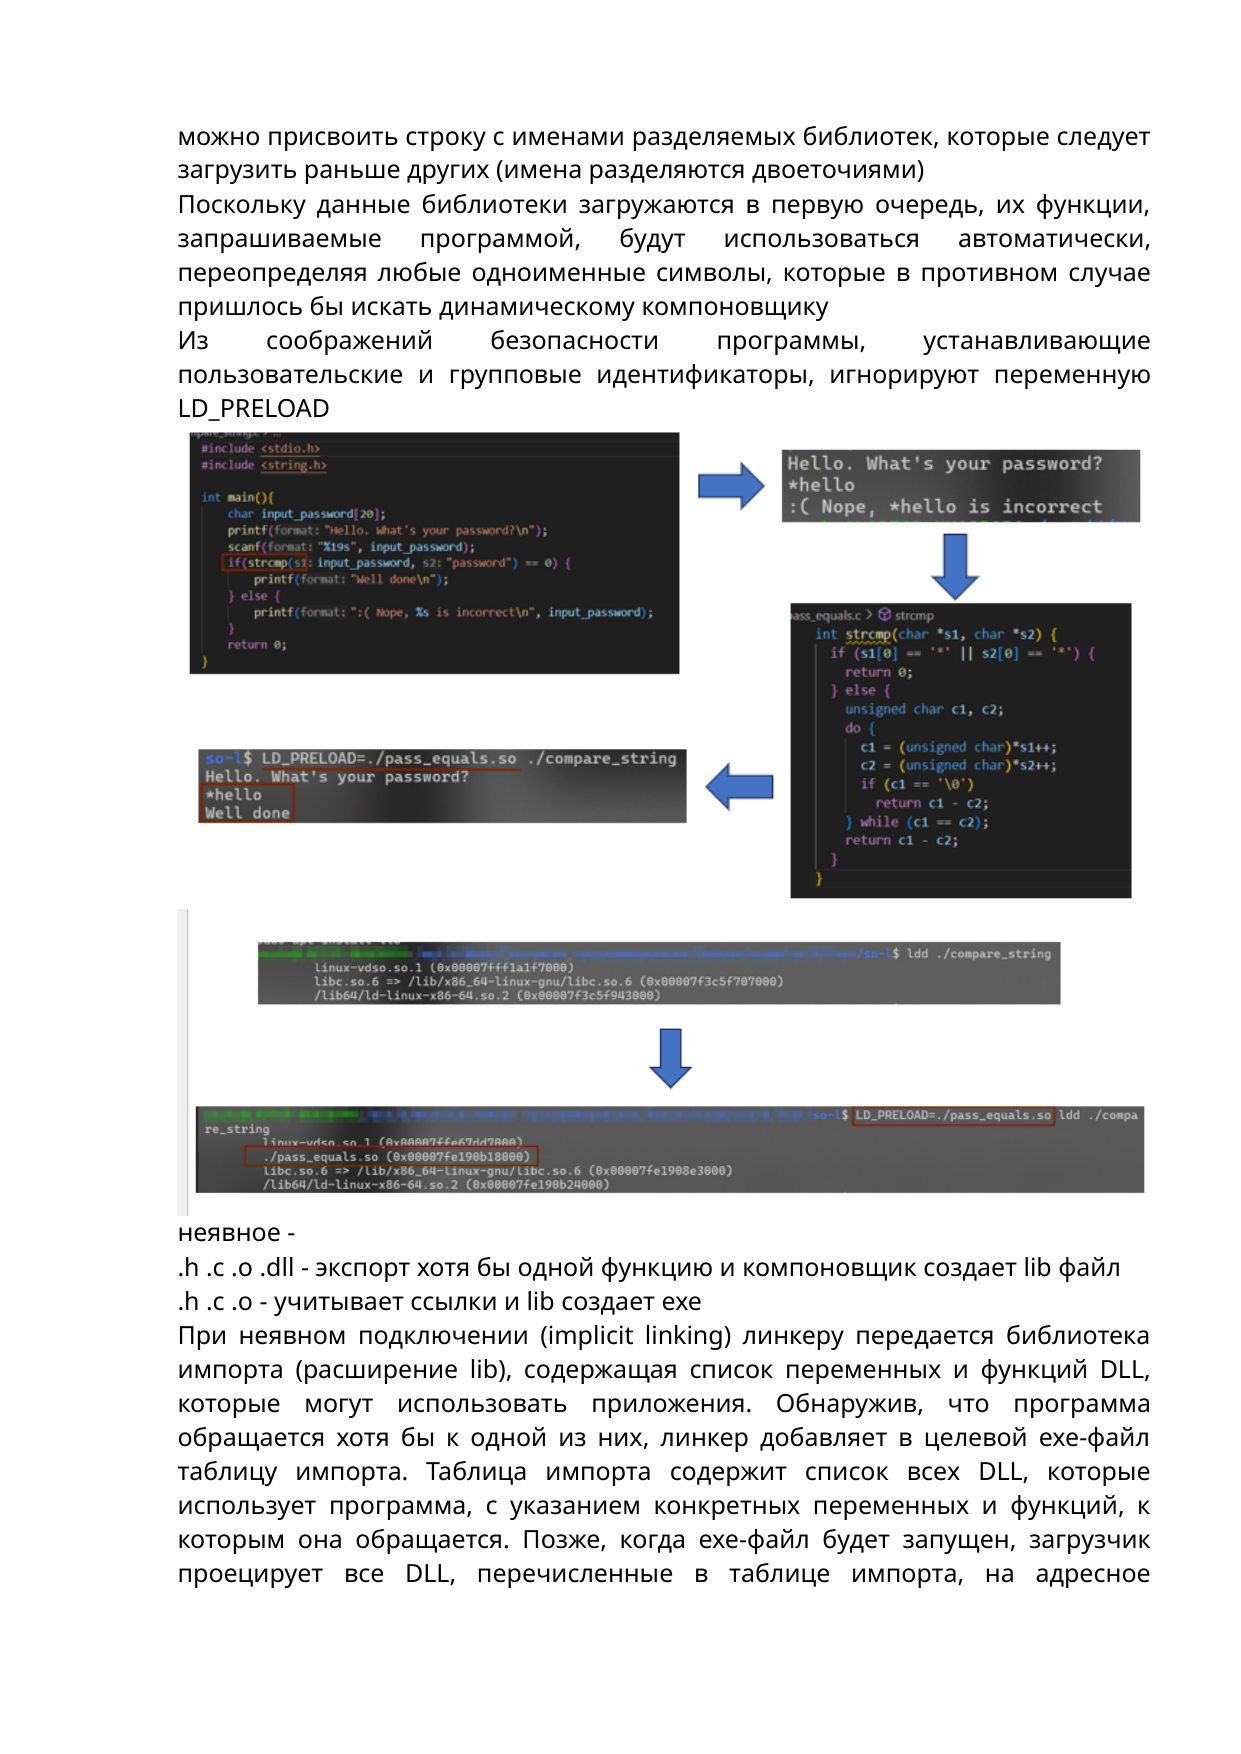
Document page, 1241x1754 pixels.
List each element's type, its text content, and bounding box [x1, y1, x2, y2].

text Поскольку данные библиотеки загружаются в первую очередь, их функции, запрашиваемые программой, будут использоваться автоматически, переопределяя любые одноименные символы, которые в противном случае пришлось бы искать динамическому компоновщику [177, 186, 1152, 322]
text неявное - .h .c .o .dll - экспорт хотя бы одной функцию и компоновщик создает lib файл .h .c .o - учитывает ссылки и lib создает exe [177, 1216, 1152, 1317]
picture [177, 424, 1152, 1216]
text Из соображений безопасности программы, устанавливающие пользовательские и групповые идентификаторы, игнорируют переменную LD_PRELOAD [177, 322, 1152, 424]
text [177, 1317, 1152, 1590]
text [177, 118, 1152, 186]
